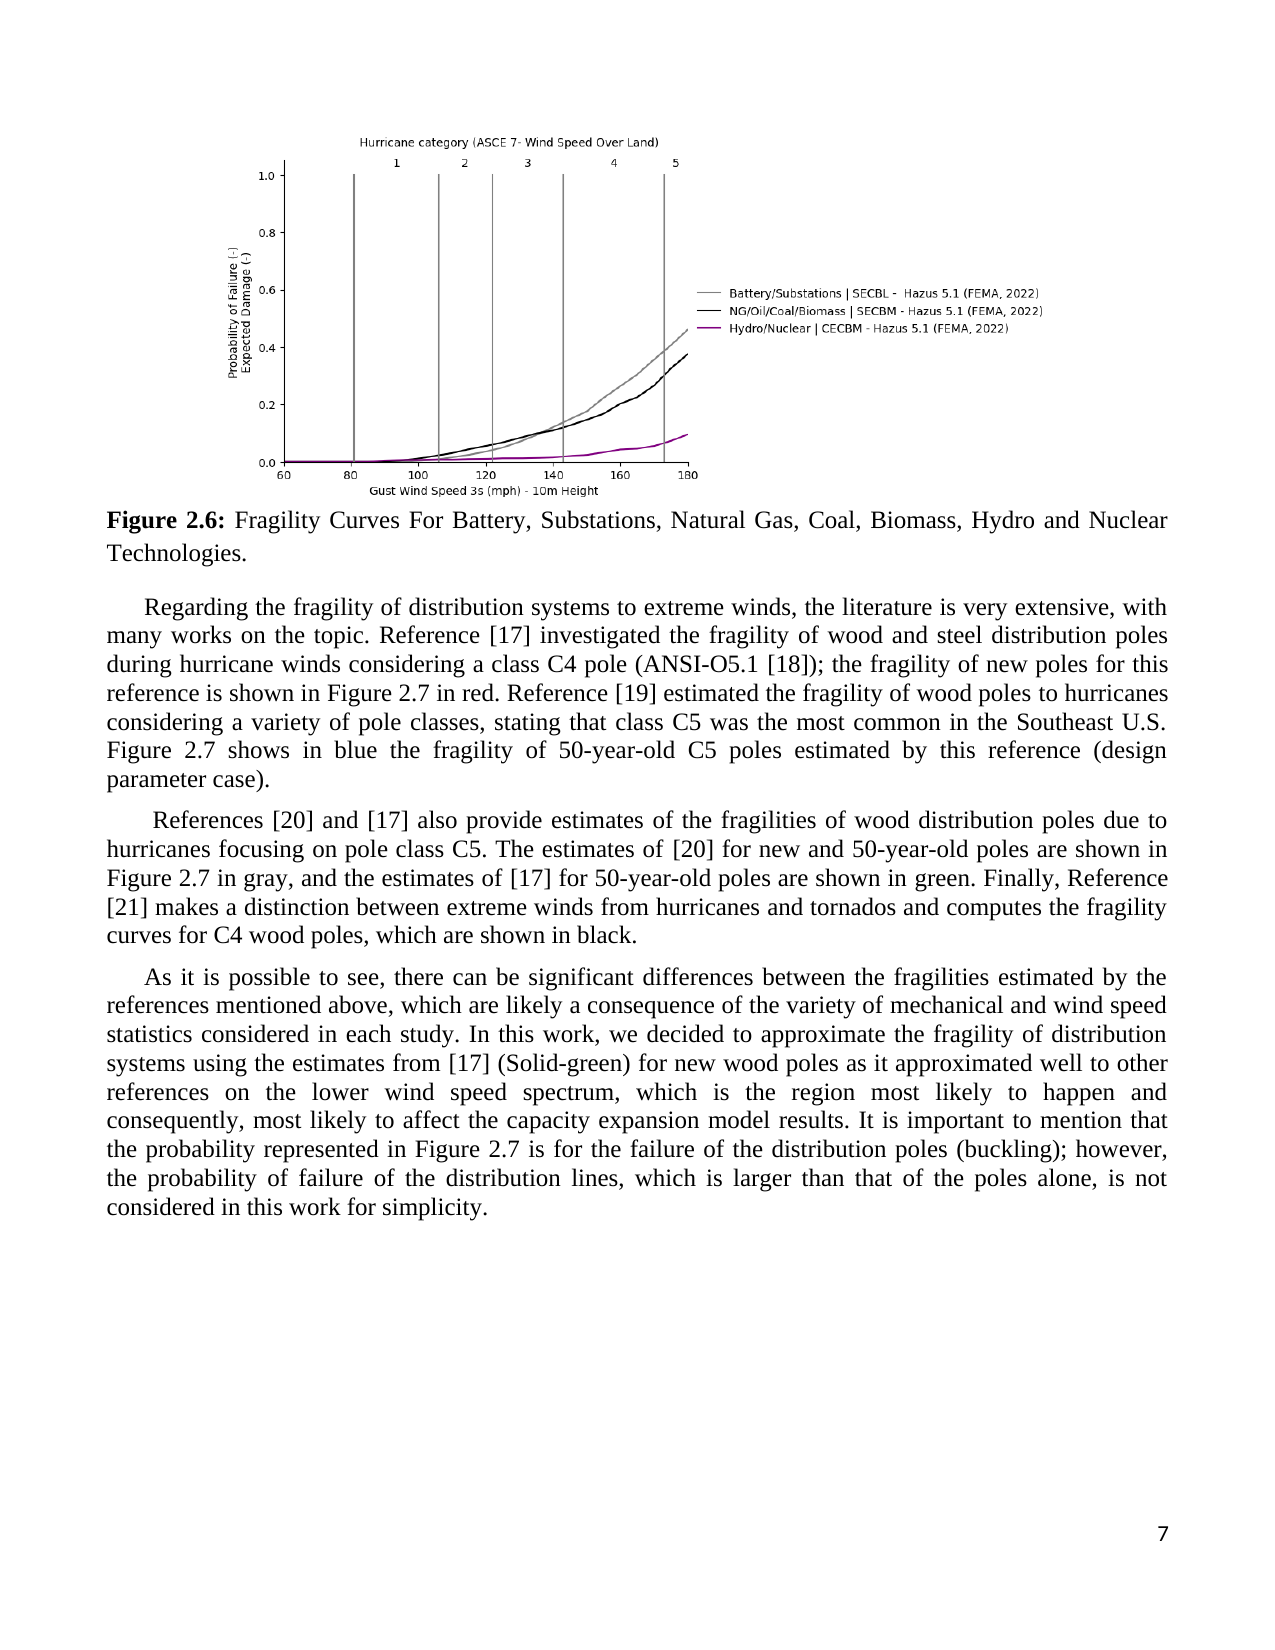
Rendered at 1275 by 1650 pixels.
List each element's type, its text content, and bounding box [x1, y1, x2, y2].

picture [220, 130, 1055, 505]
text As it is possible to see, there can be significant differences between the fragilities estimated by the references mentioned above, which are likely a consequence of the variety of mechanical and wind speed statistics considered in each study. In this work, we decided to approximate the fragility of distribution systems using the estimates from (Solid-green) for new wood poles as it approximated well to other references on the lower wind speed spectrum, which is the region most likely to happen and consequently, most likely to affect the capacity expansion model results. It is important to mention that the probability represented in Figure 2.7 is for the failure of the distribution poles (buckling); however, the probability of failure of the distribution lines, which is larger than that of the poles alone, is not considered in this work for simplicity. [106, 962, 1169, 1221]
text Regarding the fragility of distribution systems to extreme winds, the literature is very extensive, with many works on the topic. Reference investigated the fragility of wood and steel distribution poles during hurricane winds considering a class C4 pole (ANSI-O5.1 ); the fragility of new poles for this reference is shown in Figure 2.7 in red. Reference estimated the fragility of wood poles to hurricanes considering a variety of pole classes, stating that class C5 was the most common in the Southeast U.S. Figure 2.7 shows in blue the fragility of 50-year-old C5 poles estimated by this reference (design parameter case). [106, 592, 1169, 793]
text References and also provide estimates of the fragilities of wood distribution poles due to hurricanes focusing on pole class C5. The estimates of for new and 50-year-old poles are shown in Figure 2.7 in gray, and the estimates of for 50-year-old poles are shown in green. Finally, Reference makes a distinction between extreme winds from hurricanes and tornados and computes the fragility curves for C4 wood poles, which are shown in black. [106, 806, 1169, 949]
text Figure 2.6: Fragility Curves For Battery, Substations, Natural Gas, Coal, Biomass, Hydro and Nuclear Technologies. [106, 505, 1169, 567]
